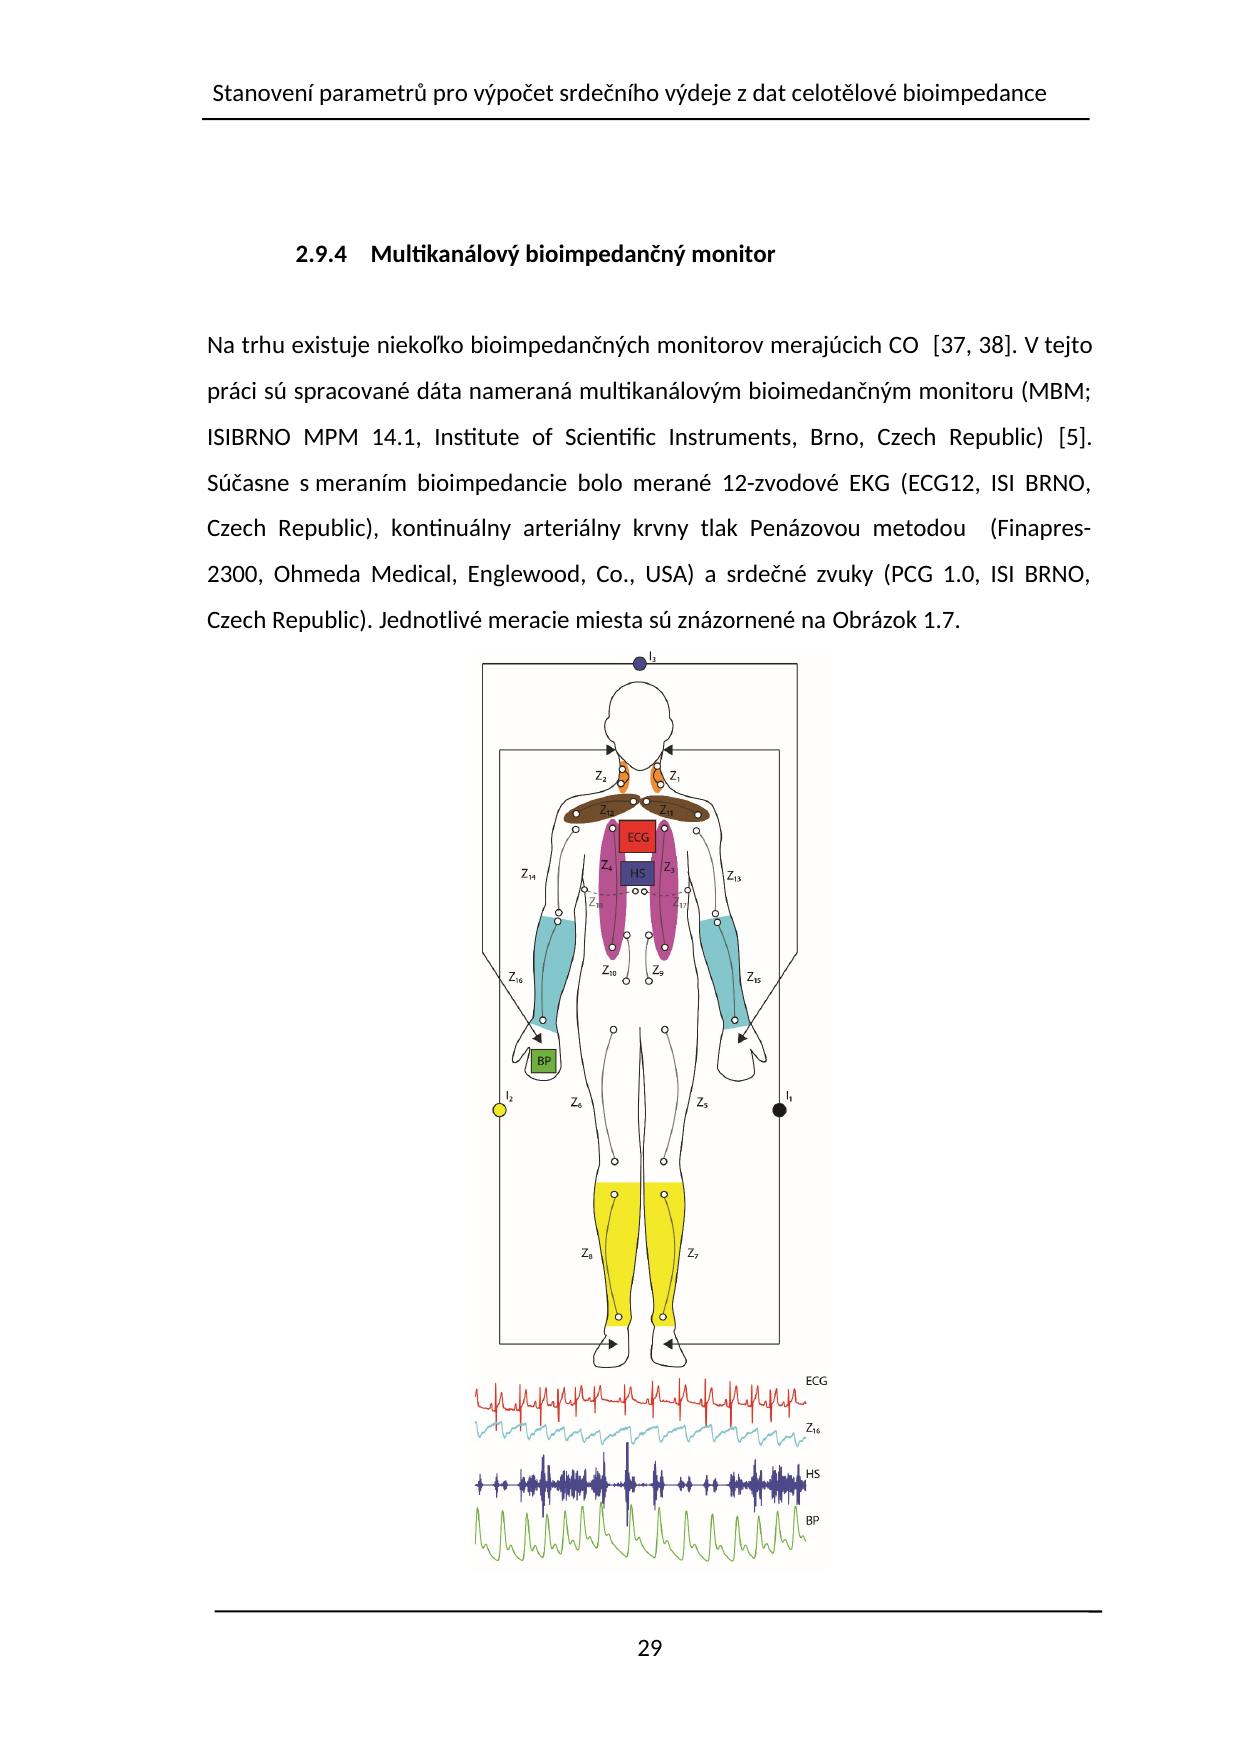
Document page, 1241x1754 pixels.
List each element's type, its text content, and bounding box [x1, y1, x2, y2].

subtitle Multikanálový bioimpedančný monitor [295, 238, 1092, 268]
picture [469, 649, 830, 1572]
